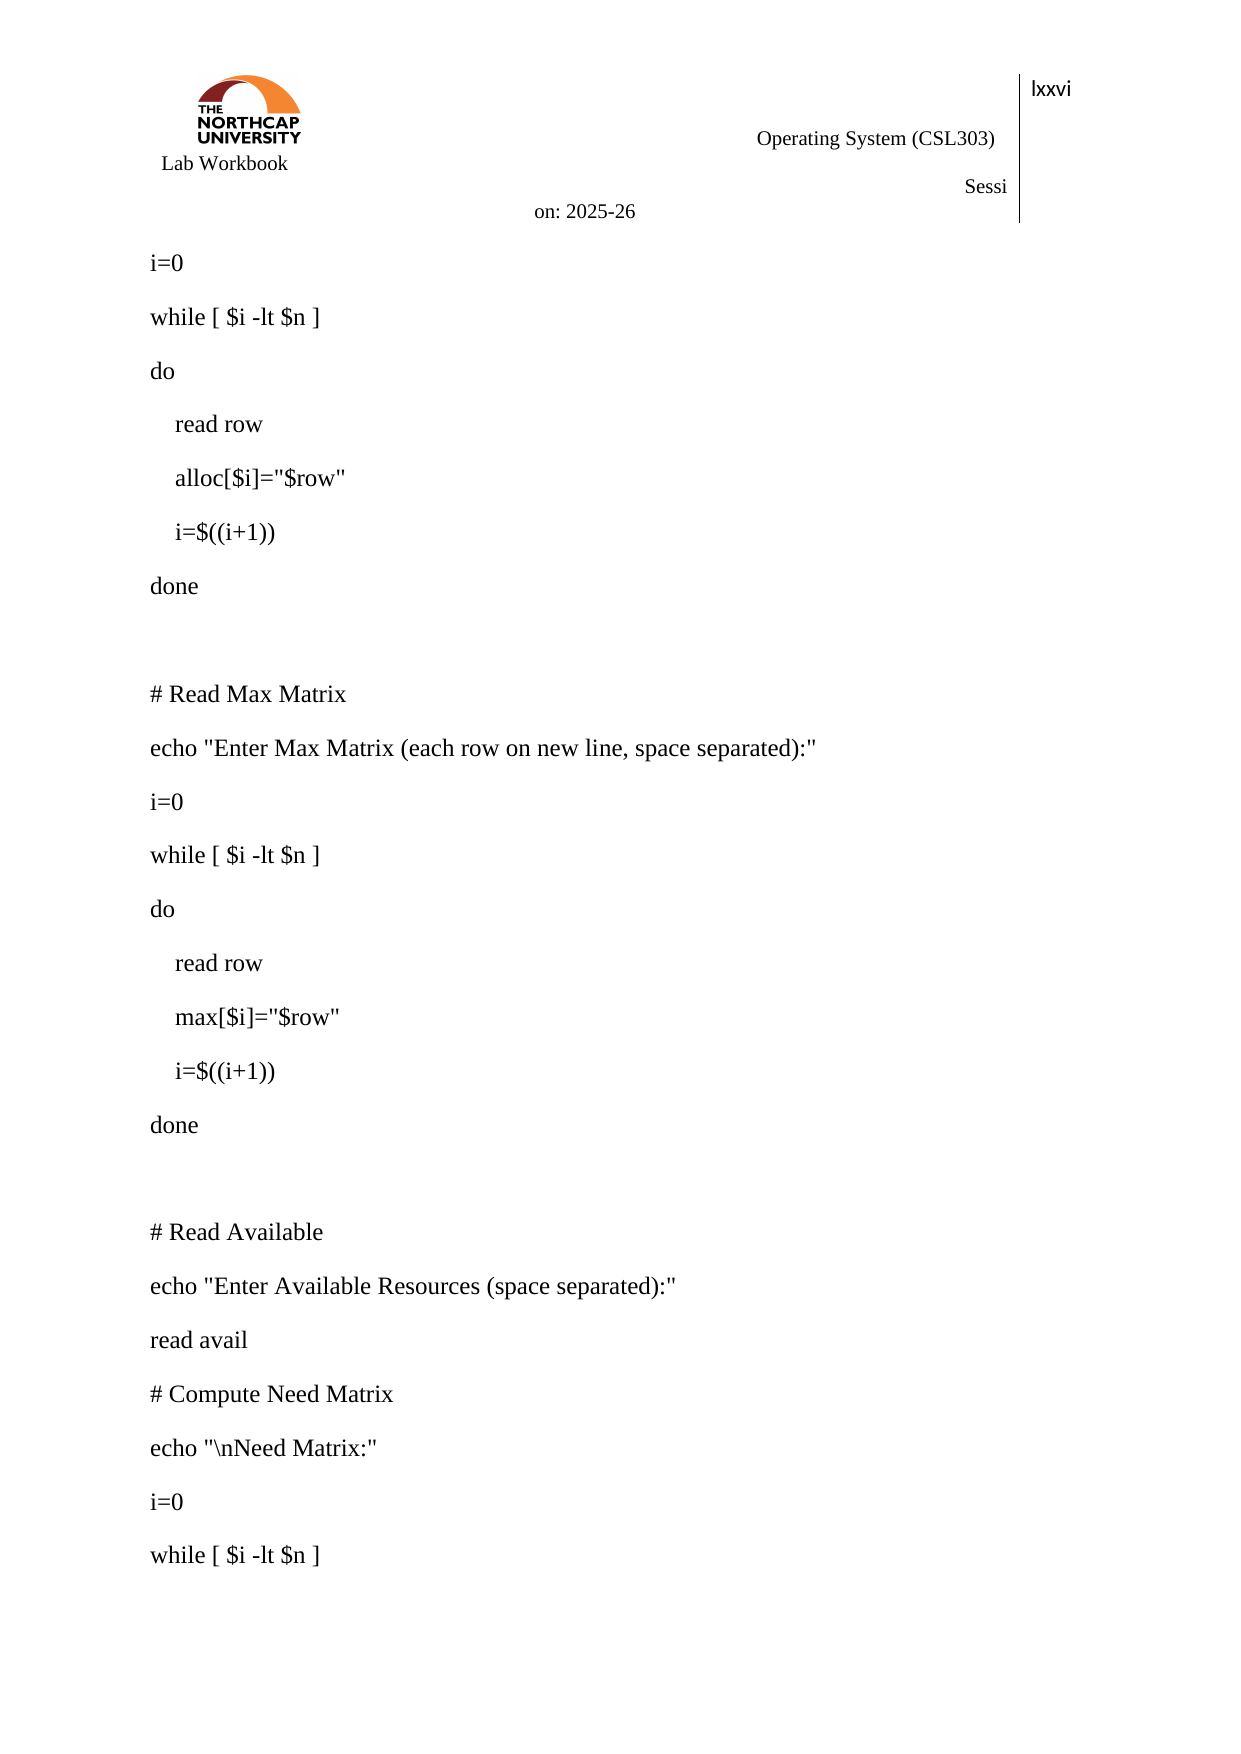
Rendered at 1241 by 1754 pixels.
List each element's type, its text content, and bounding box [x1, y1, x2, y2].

text while [ $i -lt $n ] [150, 1541, 1090, 1569]
text i=0 [150, 248, 1090, 277]
text i=$((i+1)) [150, 517, 1090, 546]
text max[$i]="$row" [150, 1002, 1090, 1031]
text i=$((i+1)) [150, 1056, 1090, 1084]
text echo "\nNeed Matrix:" [150, 1433, 1090, 1462]
text read avail [150, 1325, 1090, 1354]
text done [150, 1110, 1090, 1138]
text # Read Available [150, 1217, 1090, 1246]
text do [150, 356, 1090, 384]
text done [150, 571, 1090, 600]
text i=0 [150, 787, 1090, 815]
text read row [150, 409, 1090, 438]
text while [ $i -lt $n ] [150, 840, 1090, 869]
text read row [150, 948, 1090, 977]
text do [150, 894, 1090, 923]
text i=0 [150, 1487, 1090, 1515]
picture [197, 73, 302, 146]
text echo "Enter Max Matrix (each row on new line, space separated):" [150, 733, 1090, 761]
text alloc[$i]="$row" [150, 463, 1090, 492]
text echo "Enter Available Resources (space separated):" [150, 1271, 1090, 1300]
text while [ $i -lt $n ] [150, 302, 1090, 331]
text # Read Max Matrix [150, 679, 1090, 708]
text # Compute Need Matrix [150, 1379, 1090, 1408]
